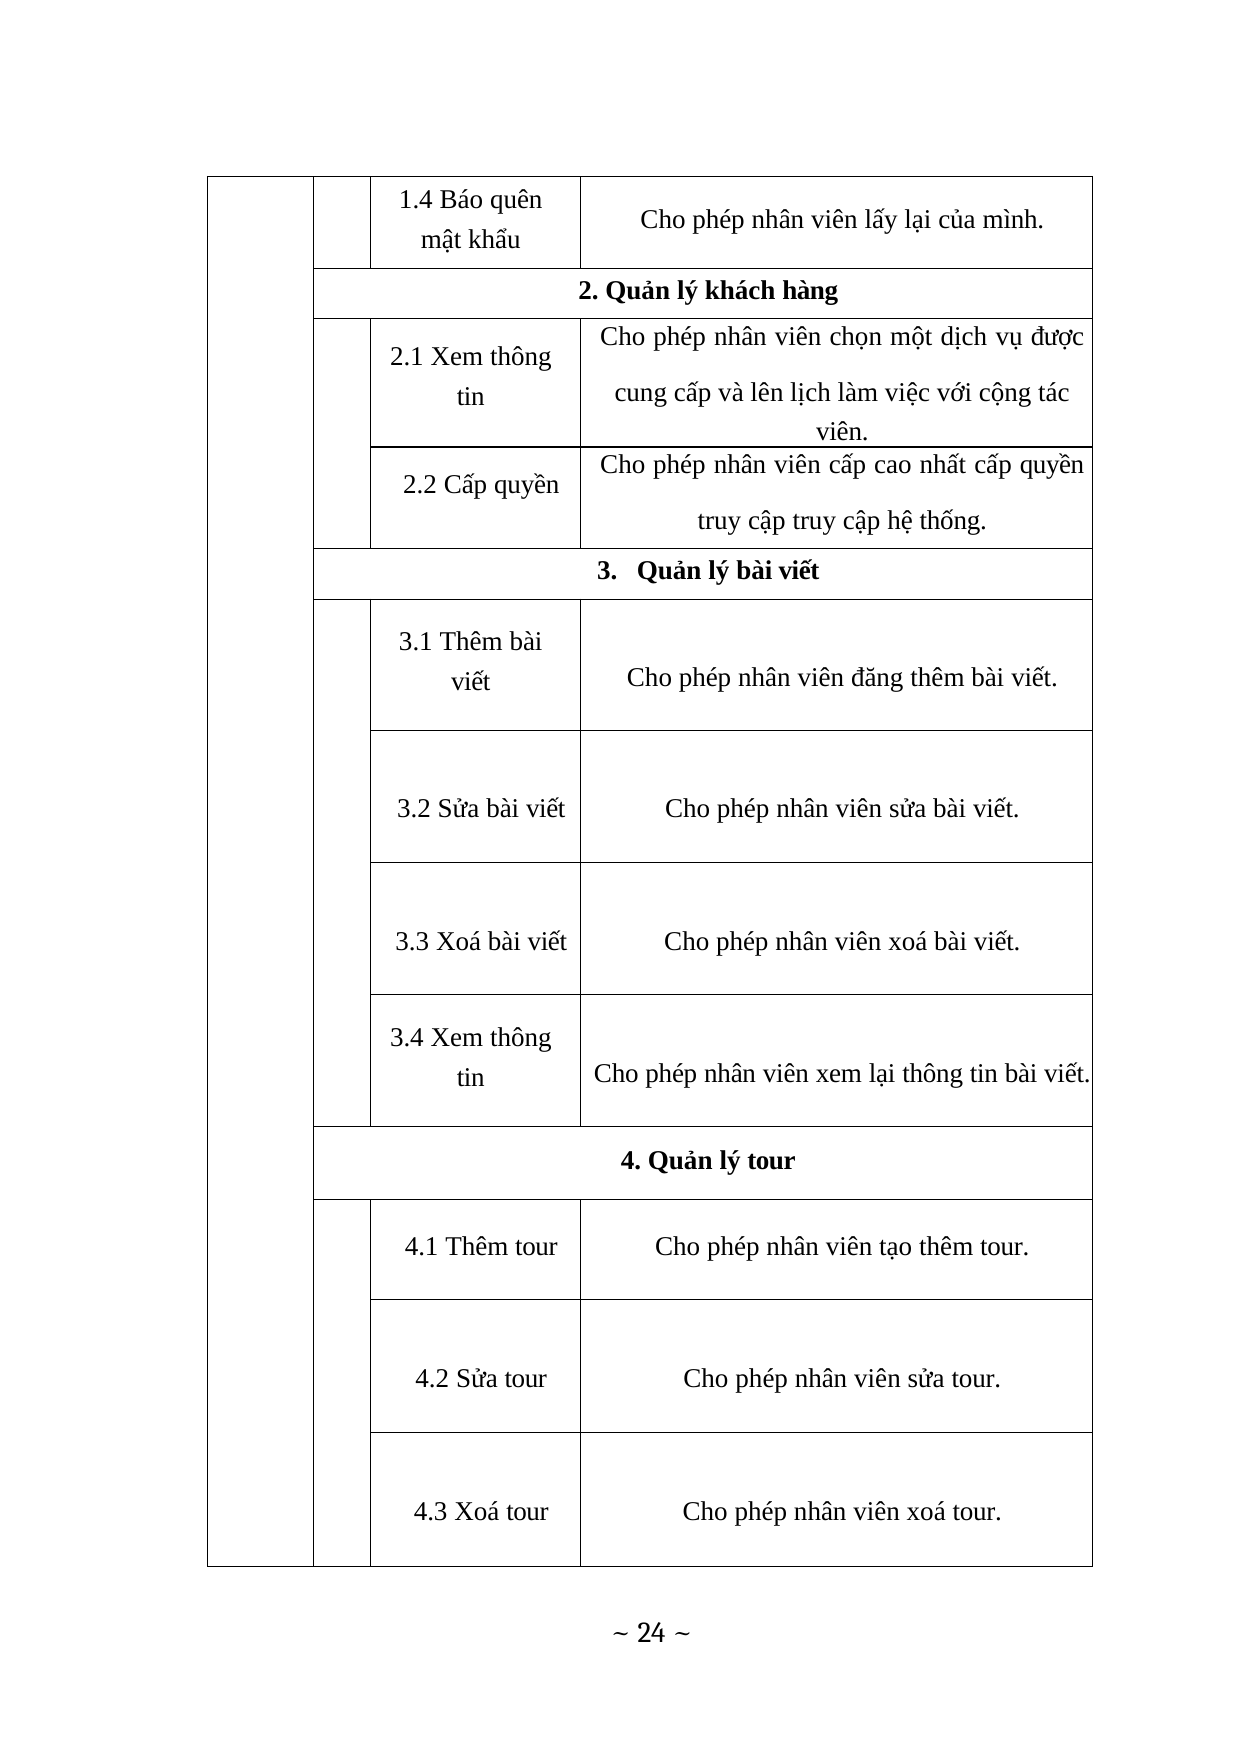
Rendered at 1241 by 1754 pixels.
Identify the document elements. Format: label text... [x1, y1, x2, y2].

table_header Cho phép nhân viên lấy lại của mình. [581, 177, 1092, 268]
table_cell 2.2 Cấp quyền [371, 448, 580, 548]
table_cell 4.1 Thêm tour [371, 1200, 580, 1298]
table_cell Cho phép nhân viên xoá tour. [581, 1433, 1092, 1566]
table_cell Cho phép nhân viên đăng thêm bài viết. [581, 600, 1092, 730]
table_cell Cho phép nhân viên chọn một dịch vụ được cung cấp và lên lịch làm việc với cộng tác viên. [581, 319, 1092, 446]
table_cell [314, 319, 370, 548]
table_cell Cho phép nhân viên xem lại thông tin bài viết. [581, 995, 1092, 1126]
table_cell 4.3 Xoá tour [371, 1433, 580, 1566]
table_cell [314, 1200, 370, 1566]
table_cell 3. Quản lý bài viết [314, 549, 1092, 598]
table_header [314, 177, 370, 268]
table_cell 3.4 Xem thông tin [371, 995, 580, 1126]
table_cell Cho phép nhân viên tạo thêm tour. [581, 1200, 1092, 1298]
table_cell Cho phép nhân viên xoá bài viết. [581, 863, 1092, 994]
table_header 1.4 Báo quên mật khẩu [371, 177, 580, 268]
table_cell 2. Quản lý khách hàng [314, 269, 1092, 318]
table_cell [314, 600, 370, 1126]
table_cell 4. Quản lý tour [314, 1127, 1092, 1199]
table_cell Cho phép nhân viên sửa tour. [581, 1300, 1092, 1432]
table_cell Cho phép nhân viên sửa bài viết. [581, 731, 1092, 862]
table_cell 4.2 Sửa tour [371, 1300, 580, 1432]
table_cell 3.3 Xoá bài viết [371, 863, 580, 994]
table_cell 3.1 Thêm bài viết [371, 600, 580, 730]
table_cell Cho phép nhân viên cấp cao nhất cấp quyền truy cập truy cập hệ thống. [581, 448, 1092, 548]
table_cell 3.2 Sửa bài viết [371, 731, 580, 862]
table_cell 2.1 Xem thông tin [371, 319, 580, 446]
table_header [208, 177, 313, 1566]
